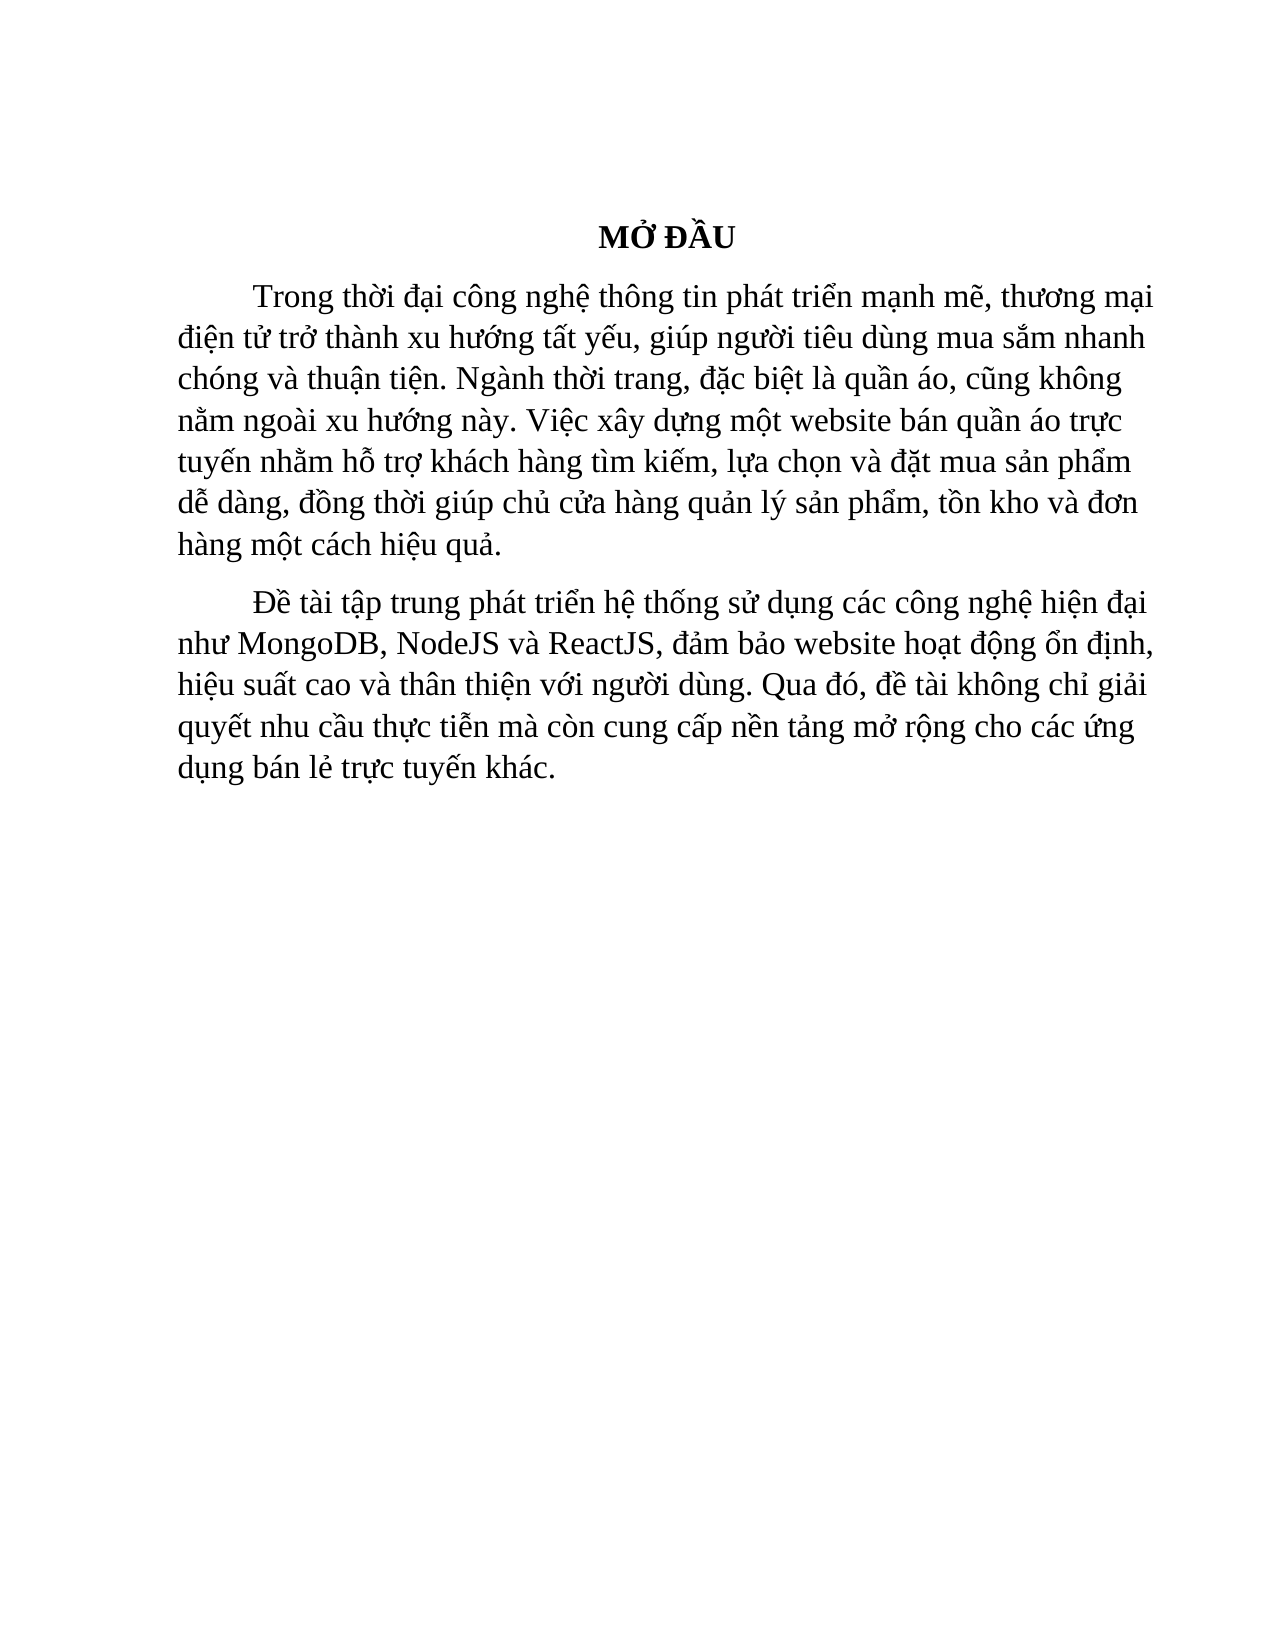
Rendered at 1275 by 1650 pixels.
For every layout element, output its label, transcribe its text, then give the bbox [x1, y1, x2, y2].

text MỞ ĐẦU [177, 218, 1157, 256]
text Trong thời đại công nghệ thông tin phát triển mạnh mẽ, thương mại điện tử trở thành xu hướng tất yếu, giúp người tiêu dùng mua sắm nhanh chóng và thuận tiện. Ngành thời trang, đặc biệt là quần áo, cũng không nằm ngoài xu hướng này. Việc xây dựng một website bán quần áo trực tuyến nhằm hỗ trợ khách hàng tìm kiếm, lựa chọn và đặt mua sản phẩm dễ dàng, đồng thời giúp chủ cửa hàng quản lý sản phẩm, tồn kho và đơn hàng một cách hiệu quả. [177, 276, 1157, 562]
text Đề tài tập trung phát triển hệ thống sử dụng các công nghệ hiện đại như MongoDB, NodeJS và ReactJS, đảm bảo website hoạt động ổn định, hiệu suất cao và thân thiện với người dùng. Qua đó, đề tài không chỉ giải quyết nhu cầu thực tiễn mà còn cung cấp nền tảng mở rộng cho các ứng dụng bán lẻ trực tuyến khác. [177, 582, 1157, 786]
